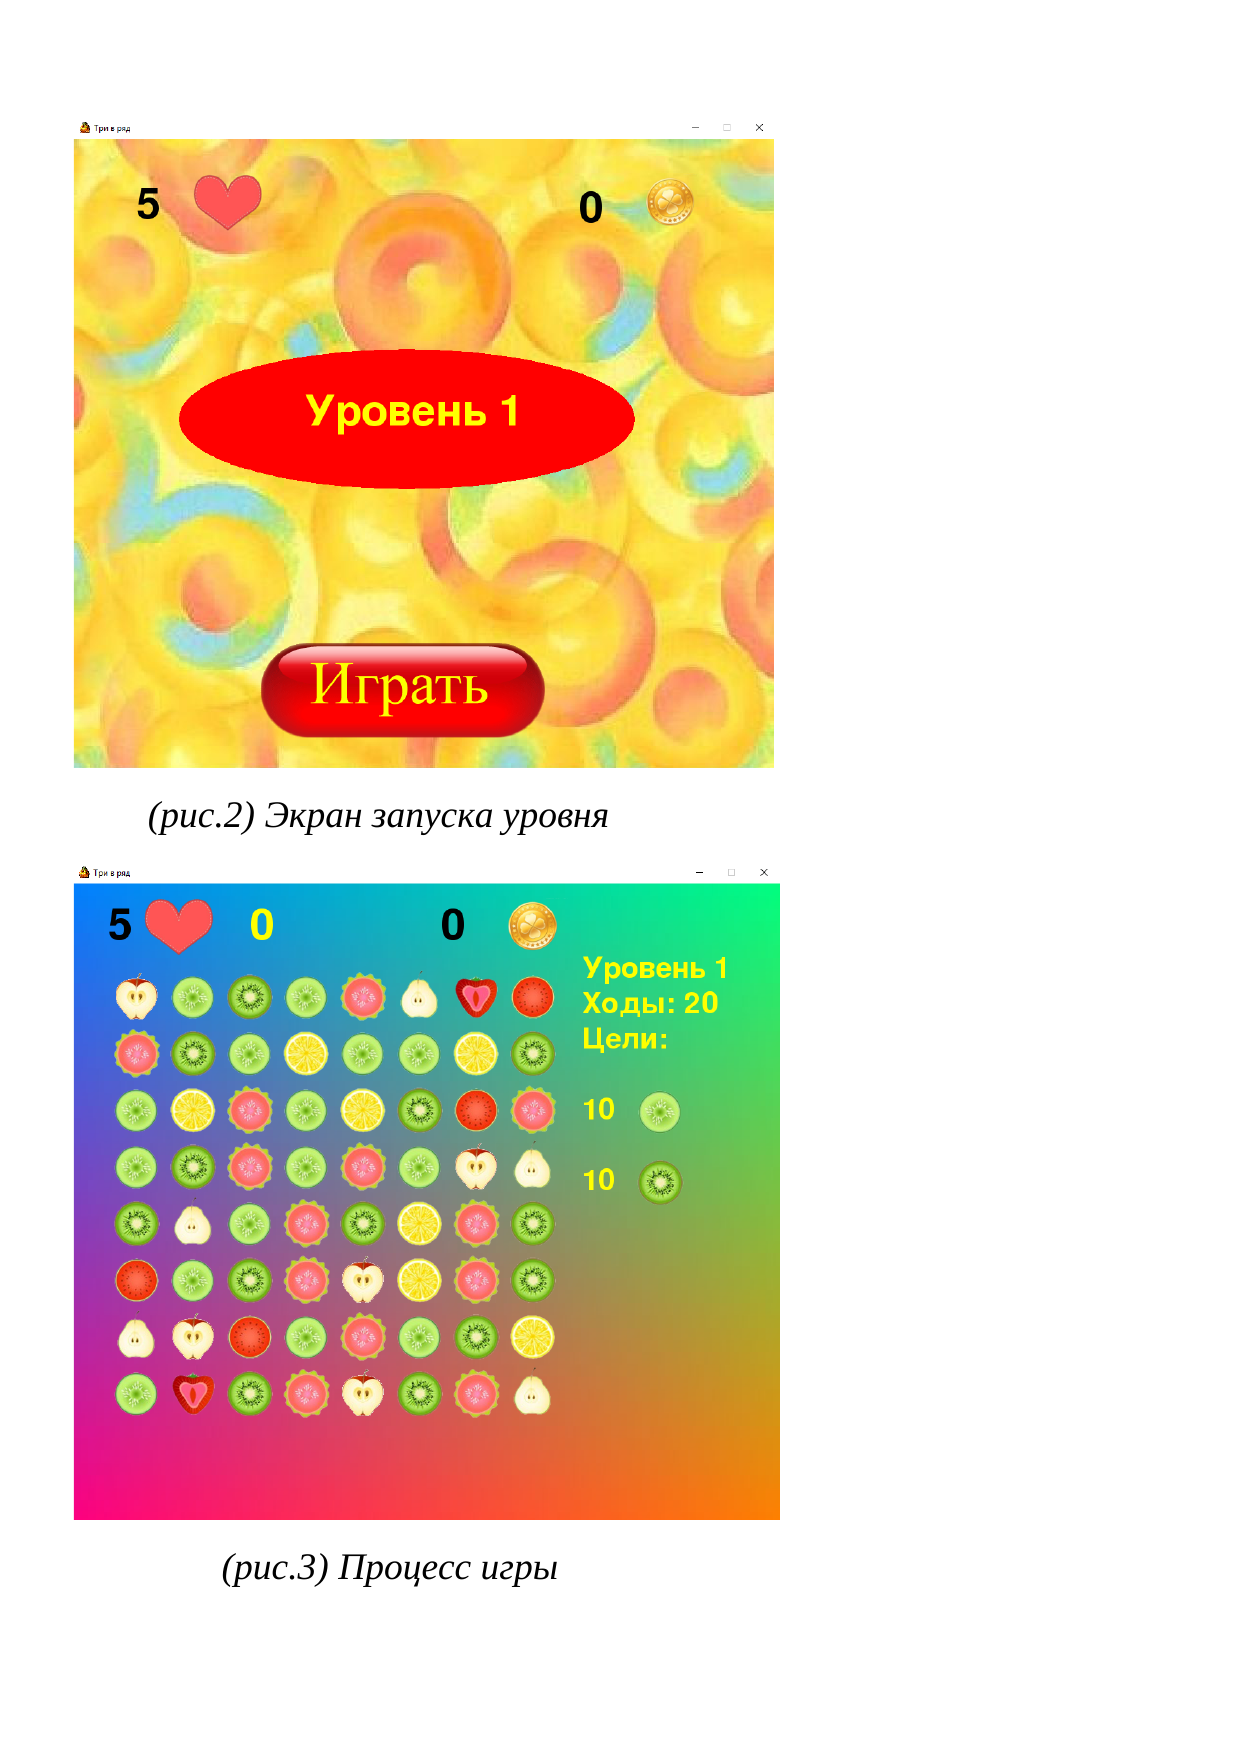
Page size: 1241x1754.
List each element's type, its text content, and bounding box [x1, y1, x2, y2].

text (рис.3) Процесс игры [148, 1544, 1152, 1587]
text (рис.2) Экран запуска уровня [74, 792, 1152, 835]
picture [73, 862, 780, 1520]
picture [73, 118, 774, 768]
